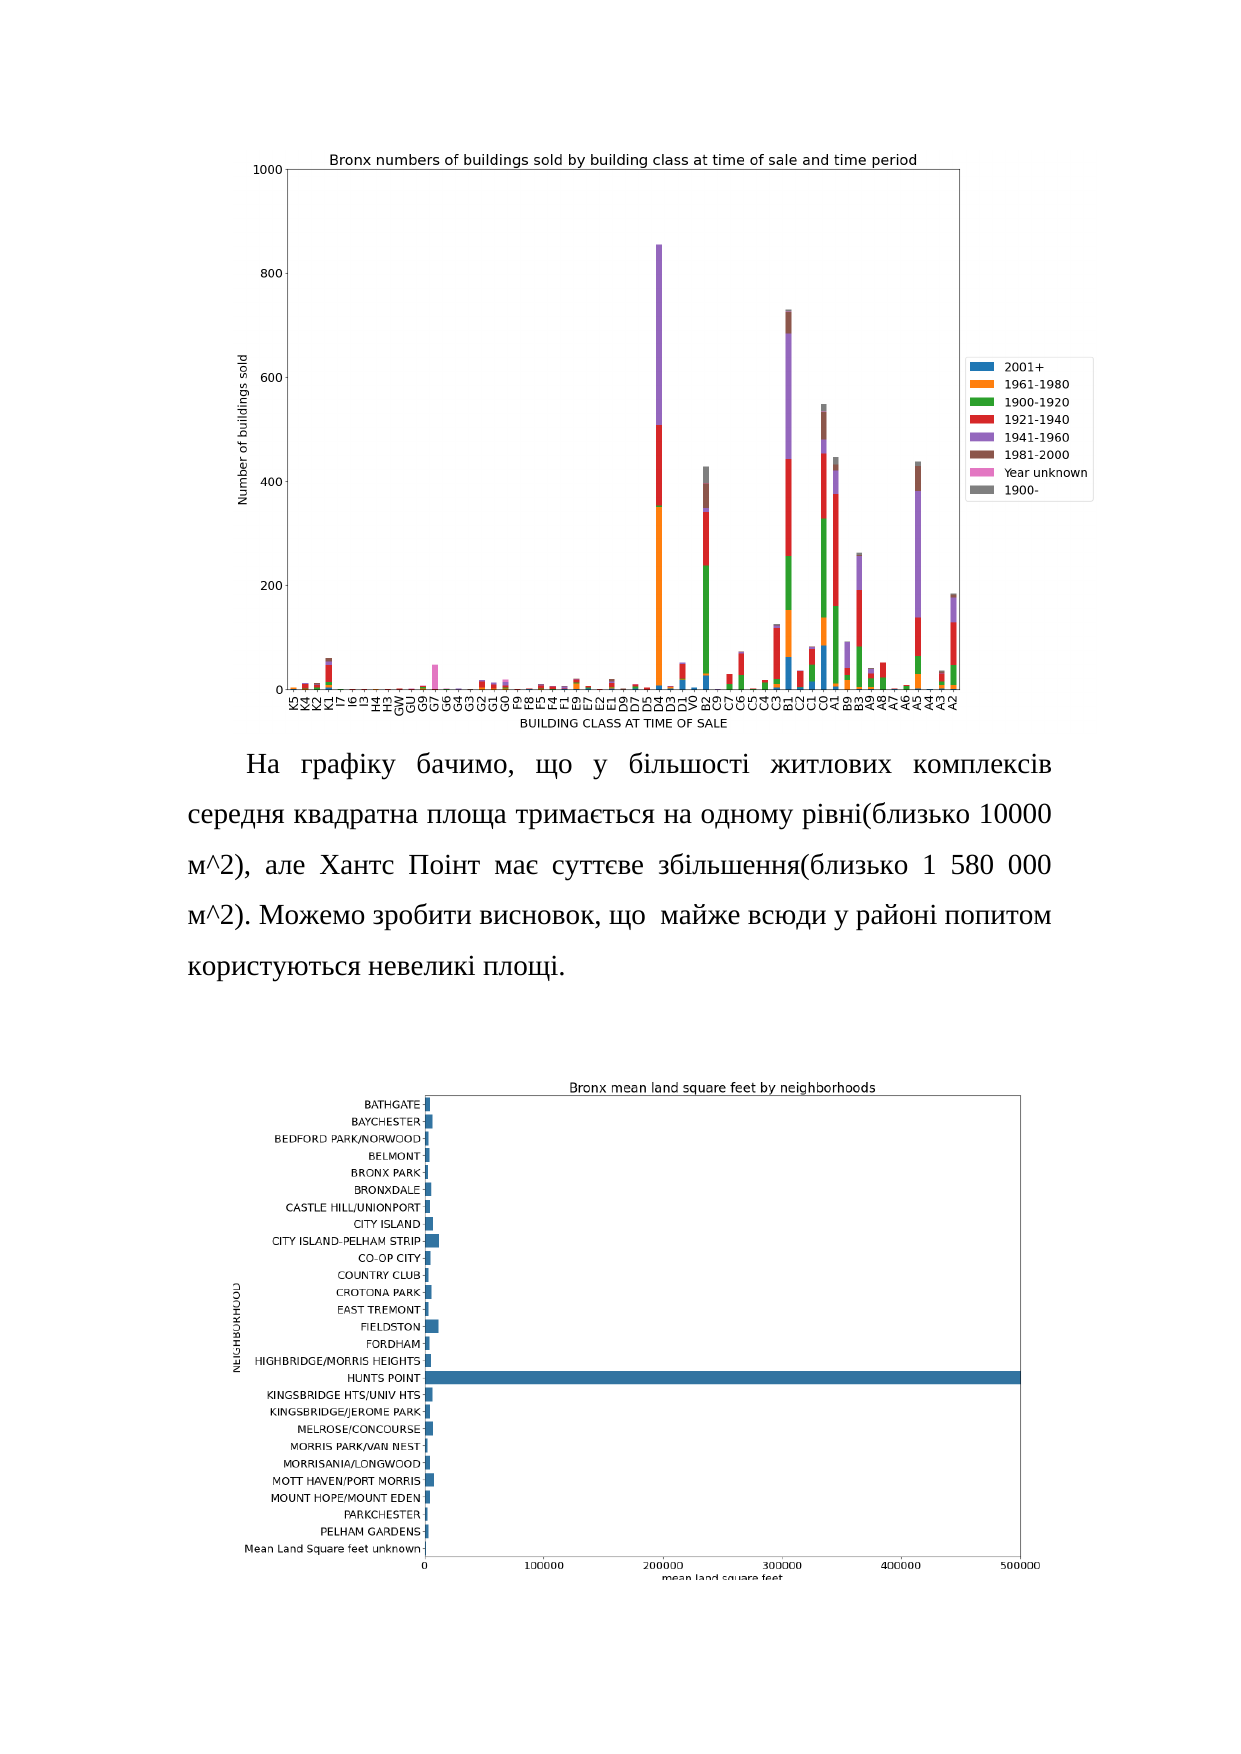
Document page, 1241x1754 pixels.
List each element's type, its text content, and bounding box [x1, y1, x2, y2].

picture [233, 1076, 1098, 1580]
list На графіку бачимо, що у більшості житлових комплексів середня квадратна площа тримається на одному рівні(близько 10000 м^2), але Хантс Поінт має суттєве збільшення(близько 1 580 000 м^2). Можемо зробити висновок, що майже всюди у районі попитом користуються невеликі площі. [187, 746, 1053, 981]
picture [233, 150, 1097, 734]
